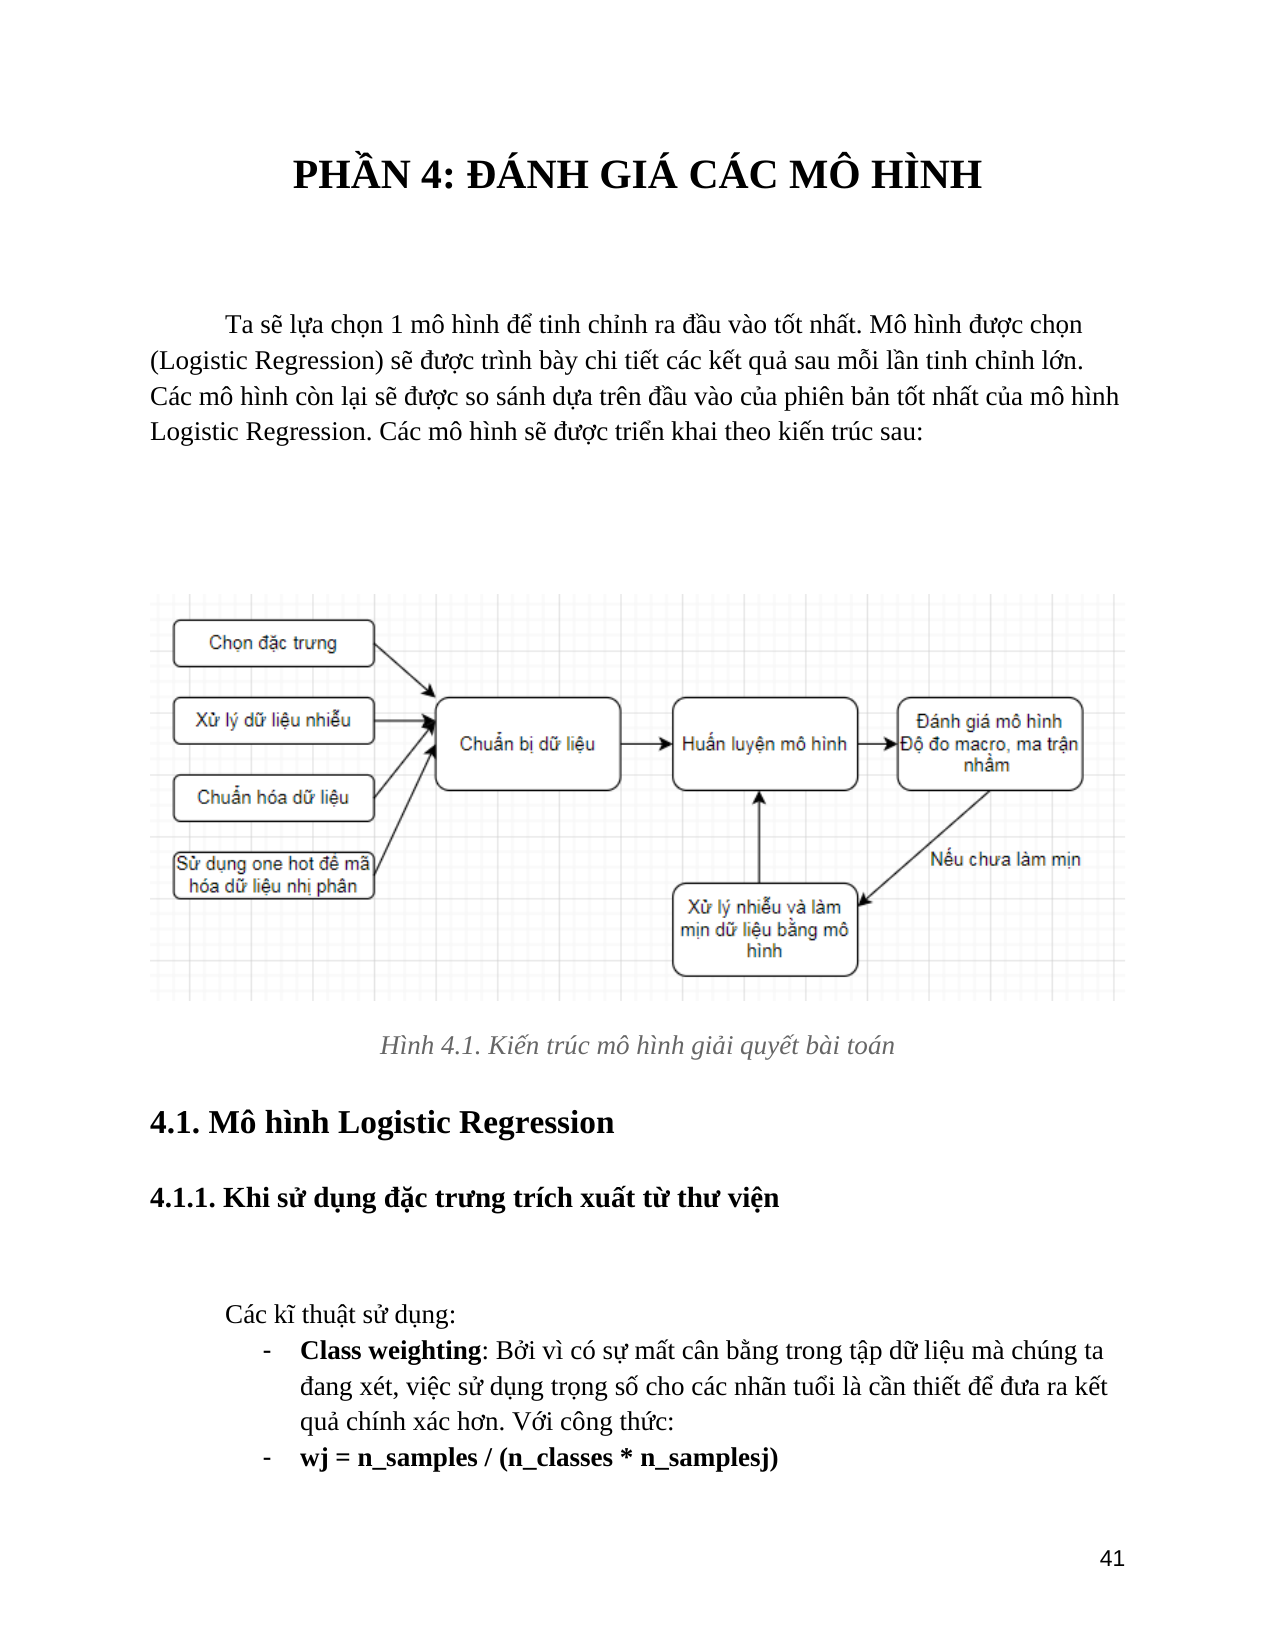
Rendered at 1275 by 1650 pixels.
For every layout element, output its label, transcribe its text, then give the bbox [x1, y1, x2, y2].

subtitle PHẦN 4: ĐÁNH GIÁ CÁC MÔ HÌNH [150, 150, 1125, 198]
text Các kĩ thuật sử dụng: [150, 1298, 1125, 1329]
subtitle Hình 4.1. Kiến trúc mô hình giải quyết bài toán [150, 1029, 1125, 1060]
list Class weighting: Bởi vì có sự mất cân bằng trong tập dữ liệu mà chúng ta đang xét, việc sử dụng trọng số cho các nhãn tuổi là cần thiết để đưa ra kết quả chính xác hơn. Với công thức: [262, 1334, 1125, 1437]
list wj = n_samples / (n_classes * n_samplesj) [262, 1441, 1125, 1472]
subtitle 4.1.1. Khi sử dụng đặc trưng trích xuất từ thư viện [150, 1180, 1125, 1213]
subtitle 4.1. Mô hình Logistic Regression [150, 1102, 1125, 1141]
picture [150, 594, 1125, 1001]
text Ta sẽ lựa chọn 1 mô hình để tinh chỉnh ra đầu vào tốt nhất. Mô hình được chọn (Logistic Regression) sẽ được trình bày chi tiết các kết quả sau mỗi lần tinh chỉnh lớn. Các mô hình còn lại sẽ được so sánh dựa trên đầu vào của phiên bản tốt nhất của mô hình Logistic Regression. Các mô hình sẽ được triển khai theo kiến trúc sau: [150, 308, 1125, 447]
